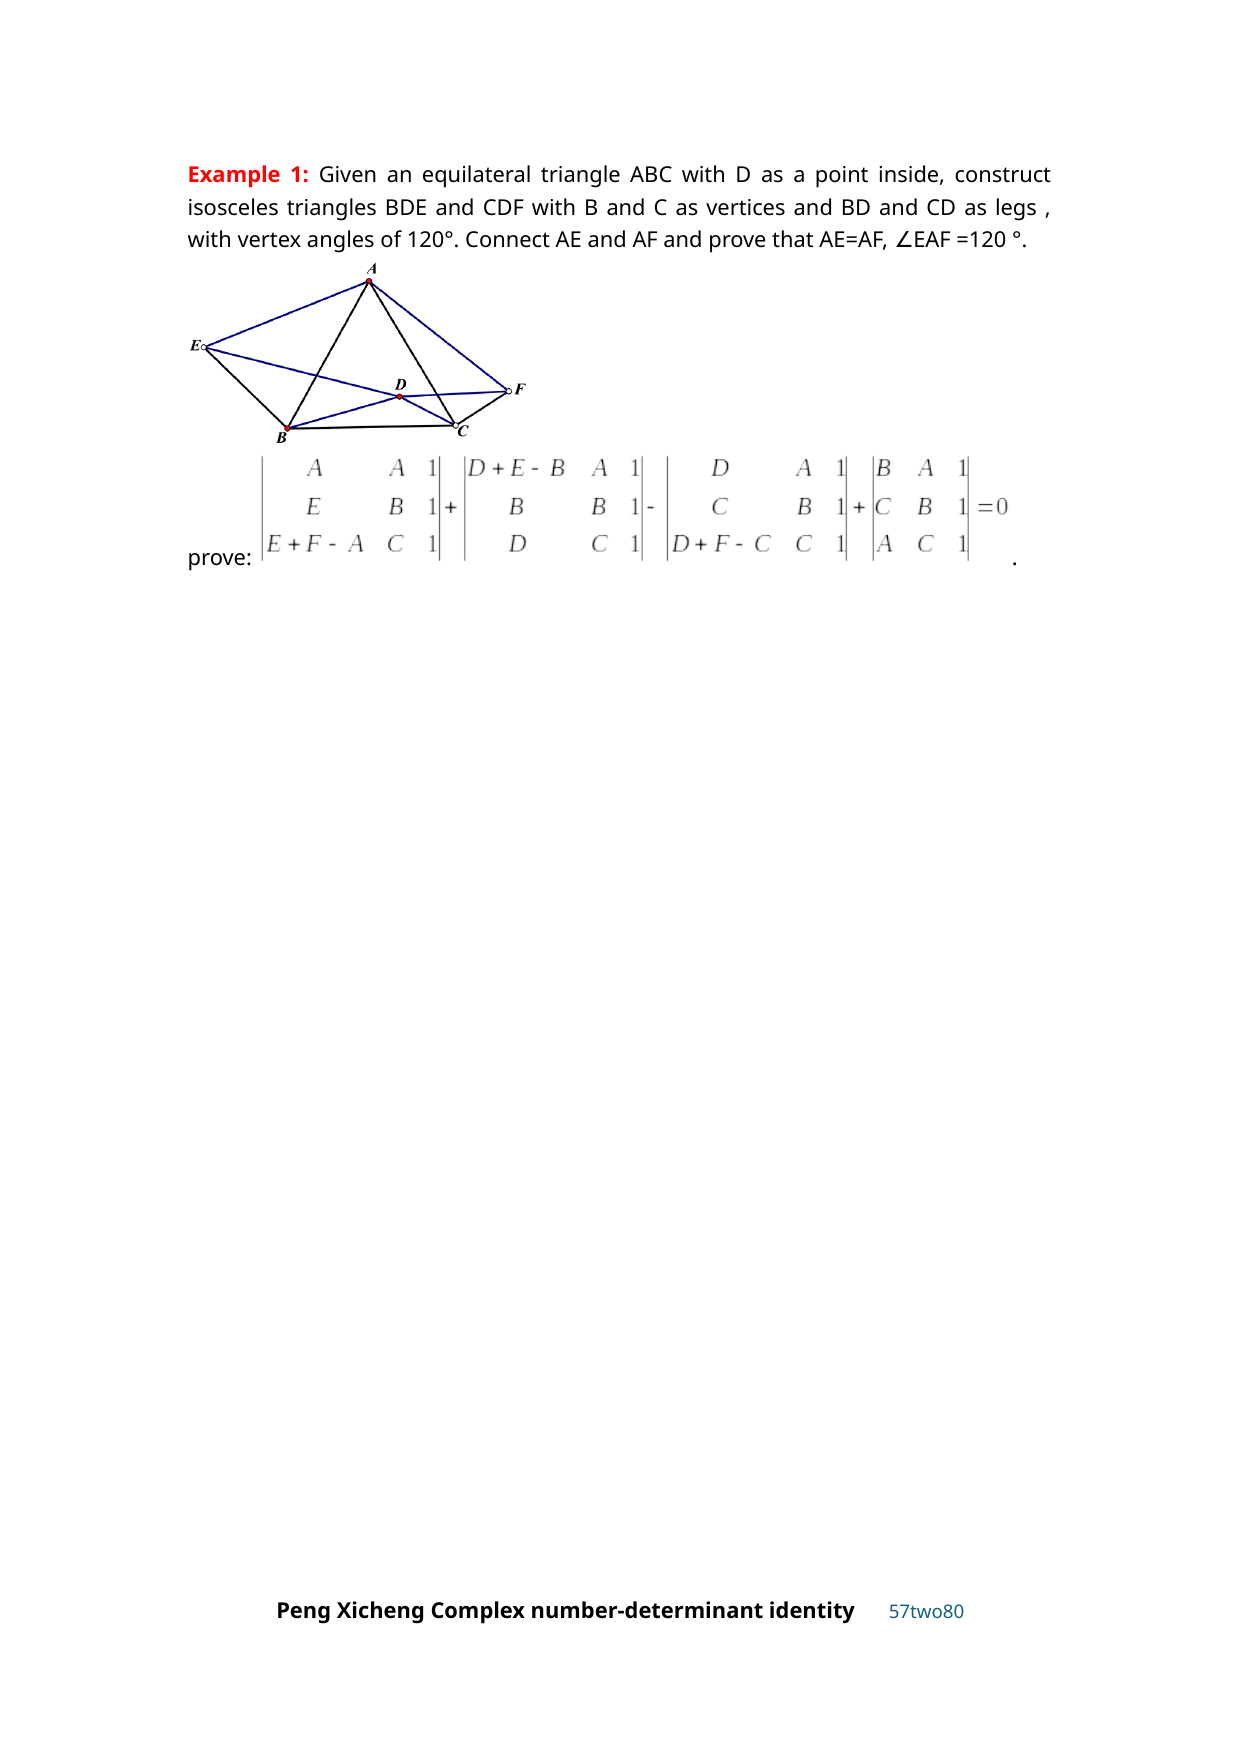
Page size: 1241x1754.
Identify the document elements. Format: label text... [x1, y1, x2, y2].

text Example 1: Given an equilateral triangle ABC with D as a point inside, construct isosceles triangles BDE and CDF with B and C as vertices and BD and CD as legs , with vertex angles of 120°. Connect AE and AF and prove that AE=AF, ∠EAF =120 °. [187, 158, 1053, 255]
picture [187, 255, 527, 448]
text prove: . [187, 450, 1053, 580]
